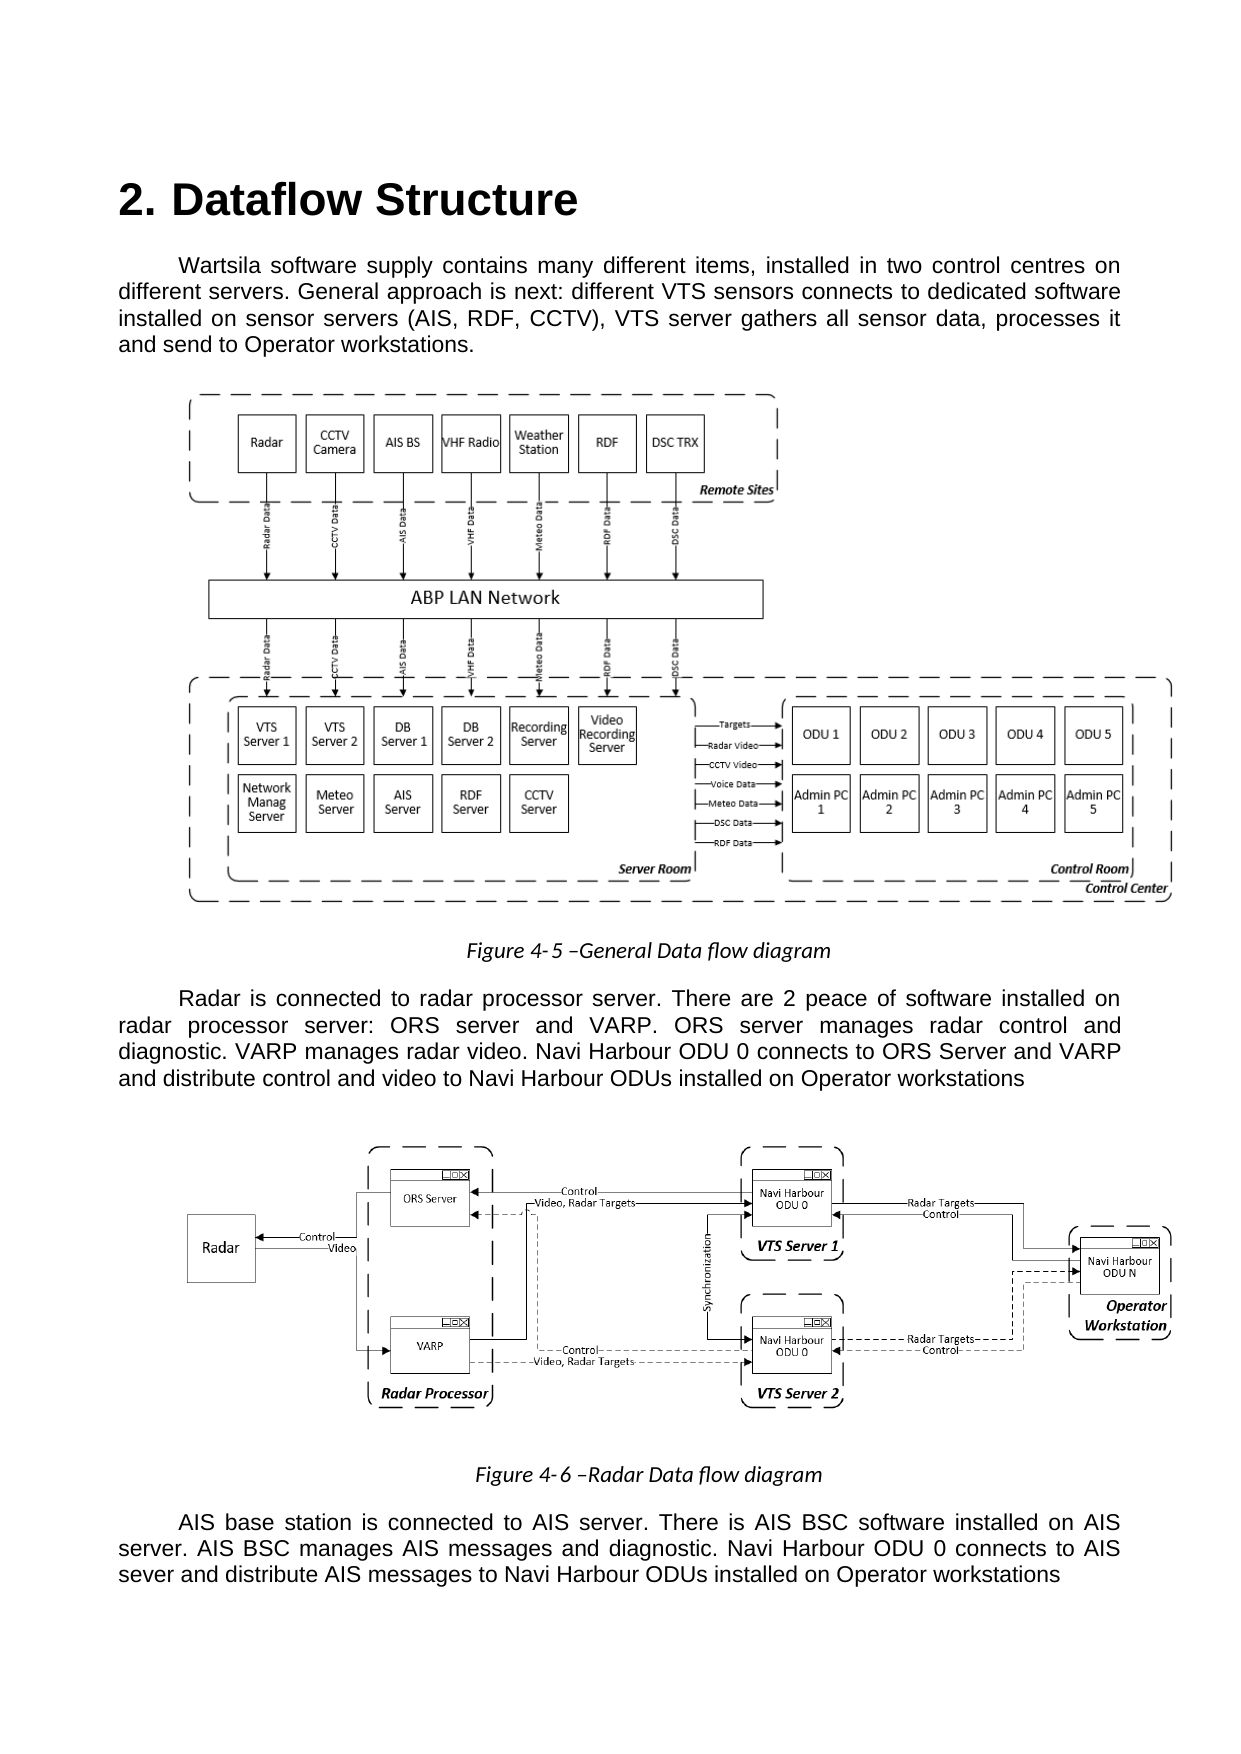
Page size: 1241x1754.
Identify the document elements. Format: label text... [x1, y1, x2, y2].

text AIS base station is connected to AIS server. There is AIS BSC software installed on AIS server. AIS BSC manages AIS messages and diagnostic. Navi Harbour ODU 0 connects to AIS sever and distribute AIS messages to Navi Harbour ODUs installed on Operator workstations [118, 1509, 1122, 1588]
text Radar is connected to radar processor server. There are 2 peace of software installed on radar processor server: ORS server and VARP. ORS server manages radar control and diagnostic. VARP manages radar video. Navi Harbour ODU 0 connects to ORS Server and VARP and distribute control and video to Navi Harbour ODUs installed on Operator workstations [118, 985, 1122, 1091]
text Wartsila software supply contains many different items, installed in two control centres on different servers. General approach is next: different VTS sensors connects to dedicated software installed on sensor servers (AIS, RDF, CCTV), VTS server gathers all sensor data, processes it and send to Operator workstations. [118, 252, 1122, 357]
subtitle Dataflow Structure [118, 172, 1122, 225]
picture [178, 384, 1183, 910]
picture [178, 1117, 1183, 1433]
